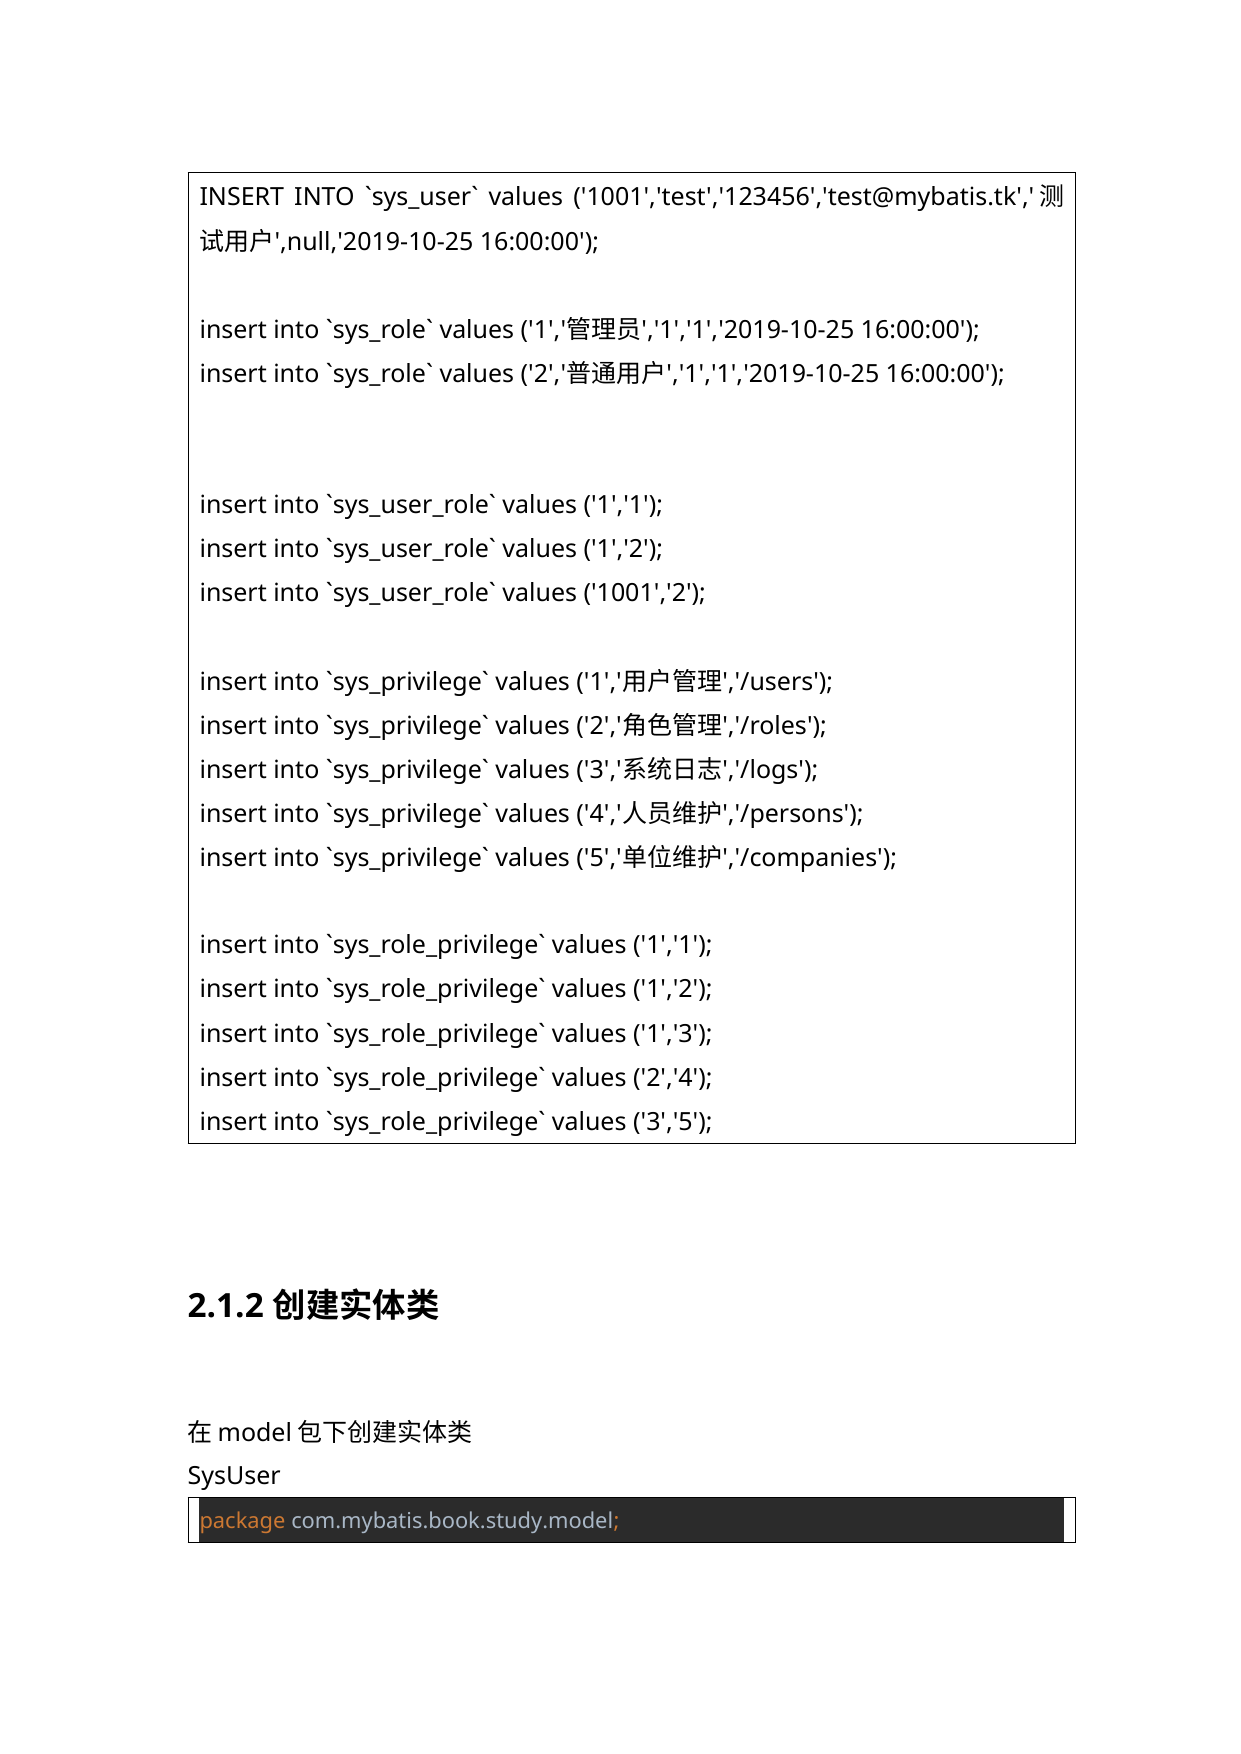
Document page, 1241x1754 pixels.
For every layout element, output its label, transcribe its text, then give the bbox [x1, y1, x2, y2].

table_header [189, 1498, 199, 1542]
text SysUser [187, 1453, 1053, 1497]
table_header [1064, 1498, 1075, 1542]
text 在model包下创建实体类 [187, 1409, 1053, 1453]
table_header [189, 173, 1075, 1142]
subtitle 2.1.2 创建实体类 [187, 1259, 1053, 1347]
